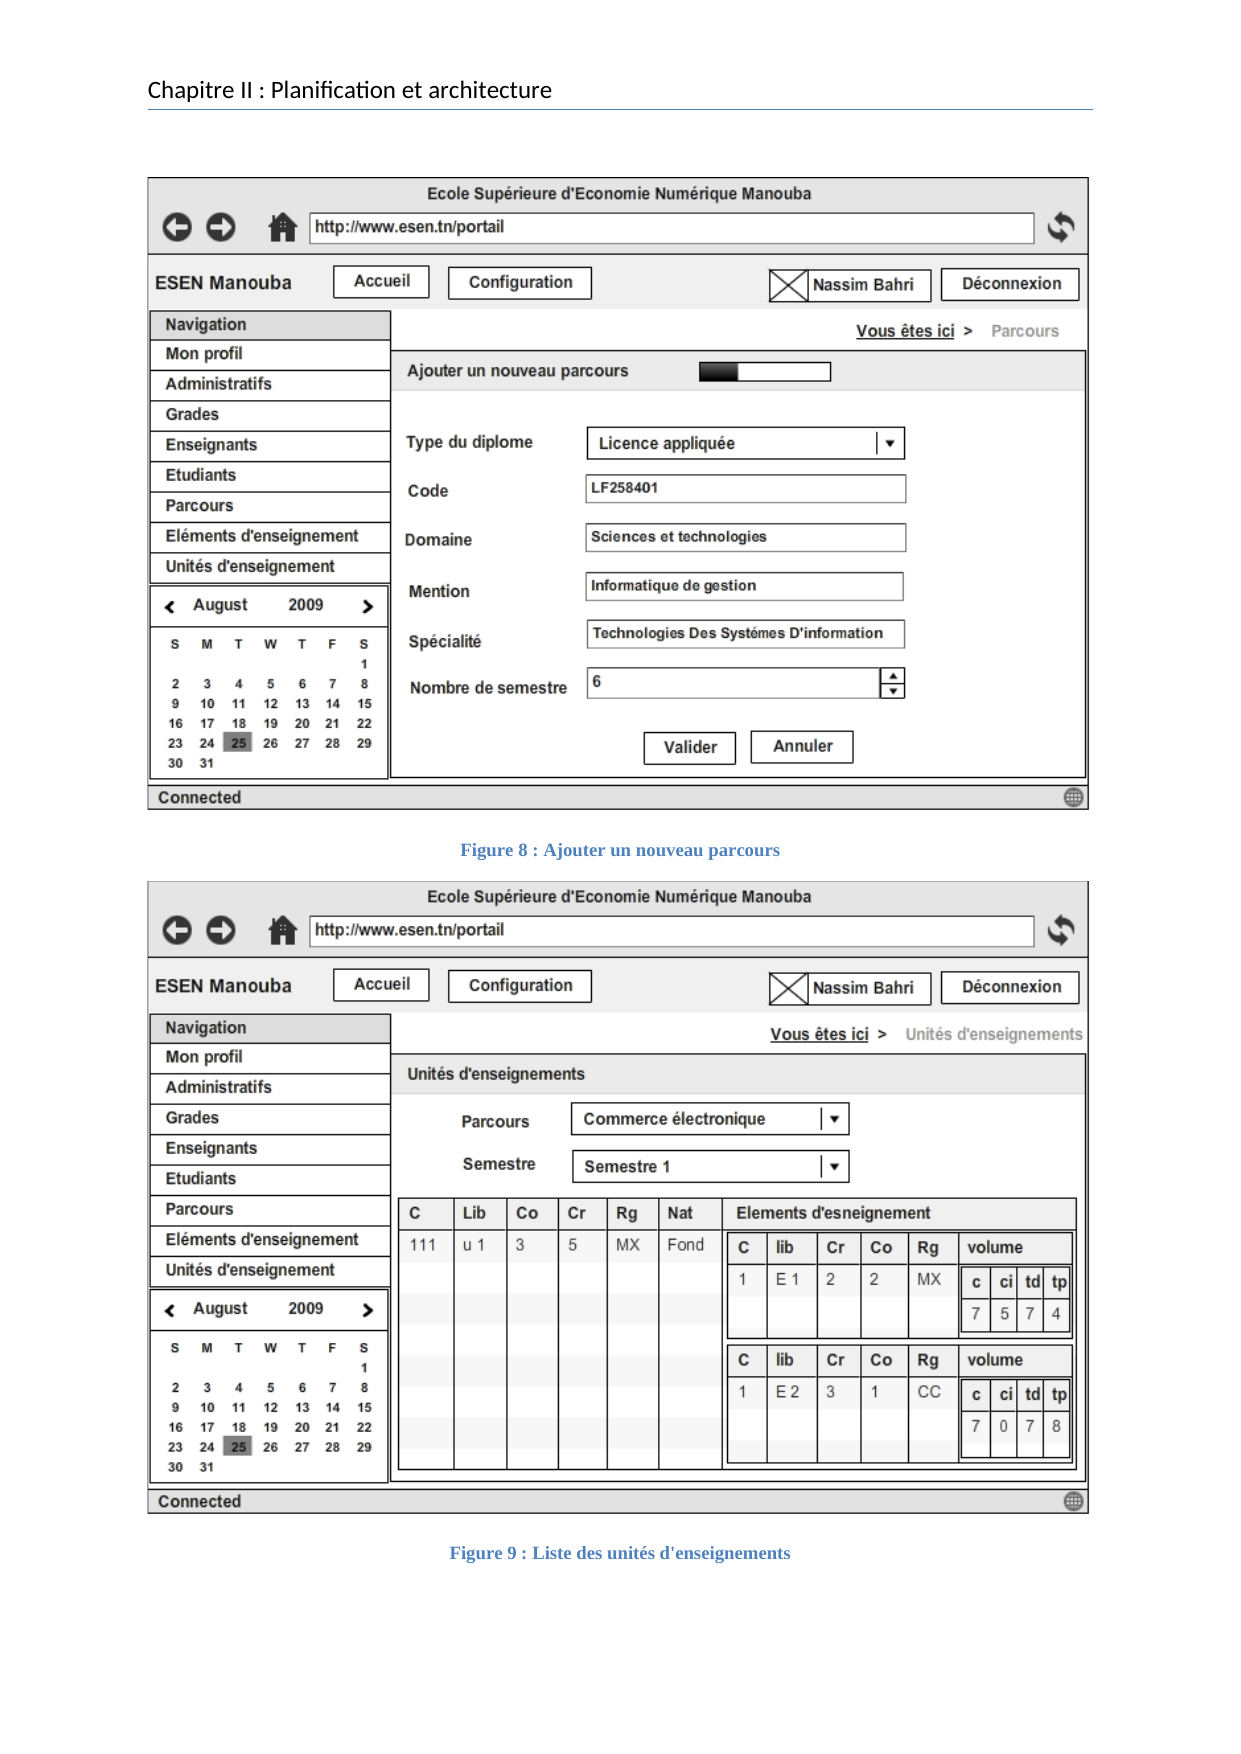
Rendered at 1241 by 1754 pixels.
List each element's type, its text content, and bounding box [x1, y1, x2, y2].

text Figure 9 : Liste des unités d'enseignements [148, 1542, 1093, 1564]
picture [147, 881, 1093, 1518]
text Figure 8 : Ajouter un nouveau parcours [148, 839, 1093, 860]
picture [147, 177, 1093, 814]
